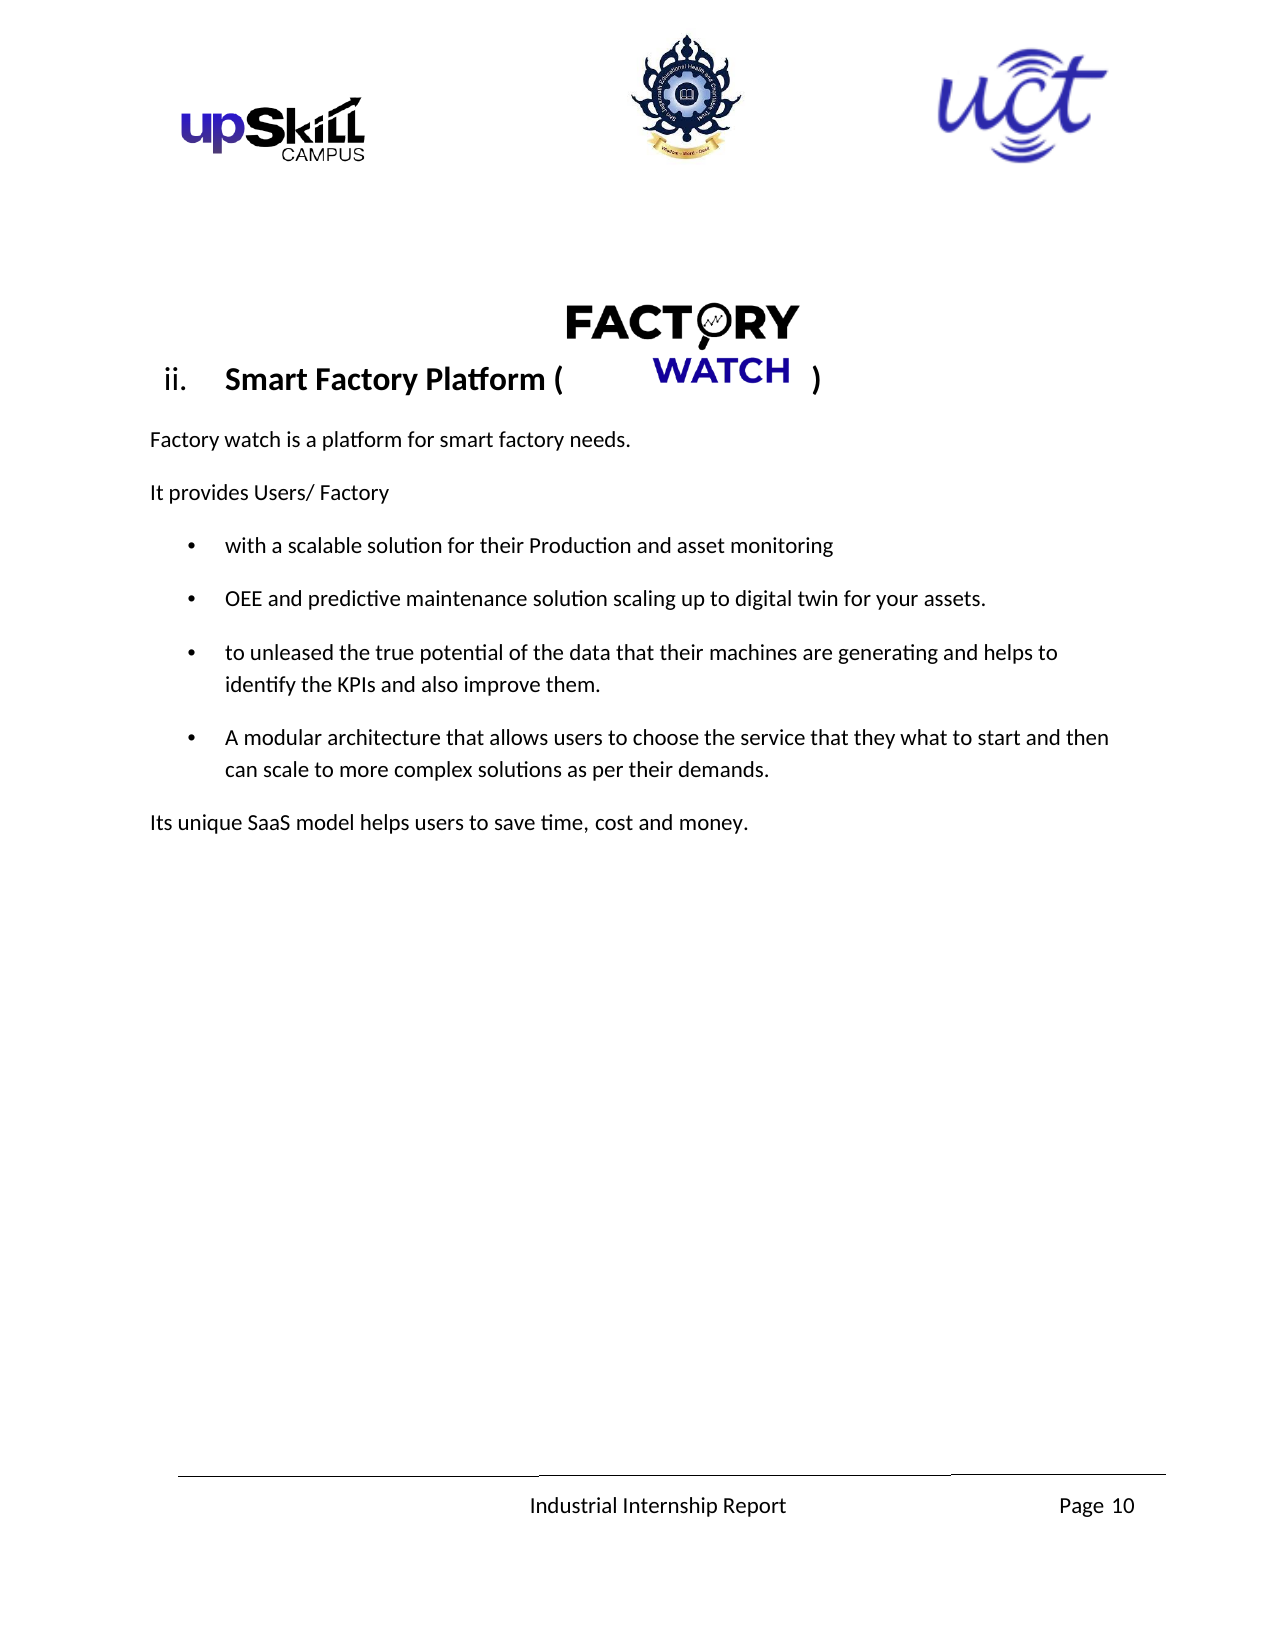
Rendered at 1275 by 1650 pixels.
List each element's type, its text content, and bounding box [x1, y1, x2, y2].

text It provides Users/ Factory [150, 478, 1134, 507]
picture [617, 28, 755, 165]
picture [563, 298, 812, 391]
picture [935, 39, 1114, 165]
list to unleased the true potential of the data that their machines are generating and helps to identify the KPIs and also improve them. [187, 638, 1134, 698]
list with a scalable solution for their Production and asset monitoring [187, 532, 1134, 559]
text Its unique SaaS model helps users to save time, cost and money. [150, 808, 1134, 836]
list A modular architecture that allows users to choose the service that they what to start and then can scale to more complex solutions as per their demands. [187, 723, 1134, 783]
list Smart Factory Platform () [187, 298, 1134, 399]
picture [150, 84, 396, 165]
text Factory watch is a platform for smart factory needs. [150, 426, 1134, 453]
list OEE and predictive maintenance solution scaling up to digital twin for your assets. [187, 584, 1134, 613]
